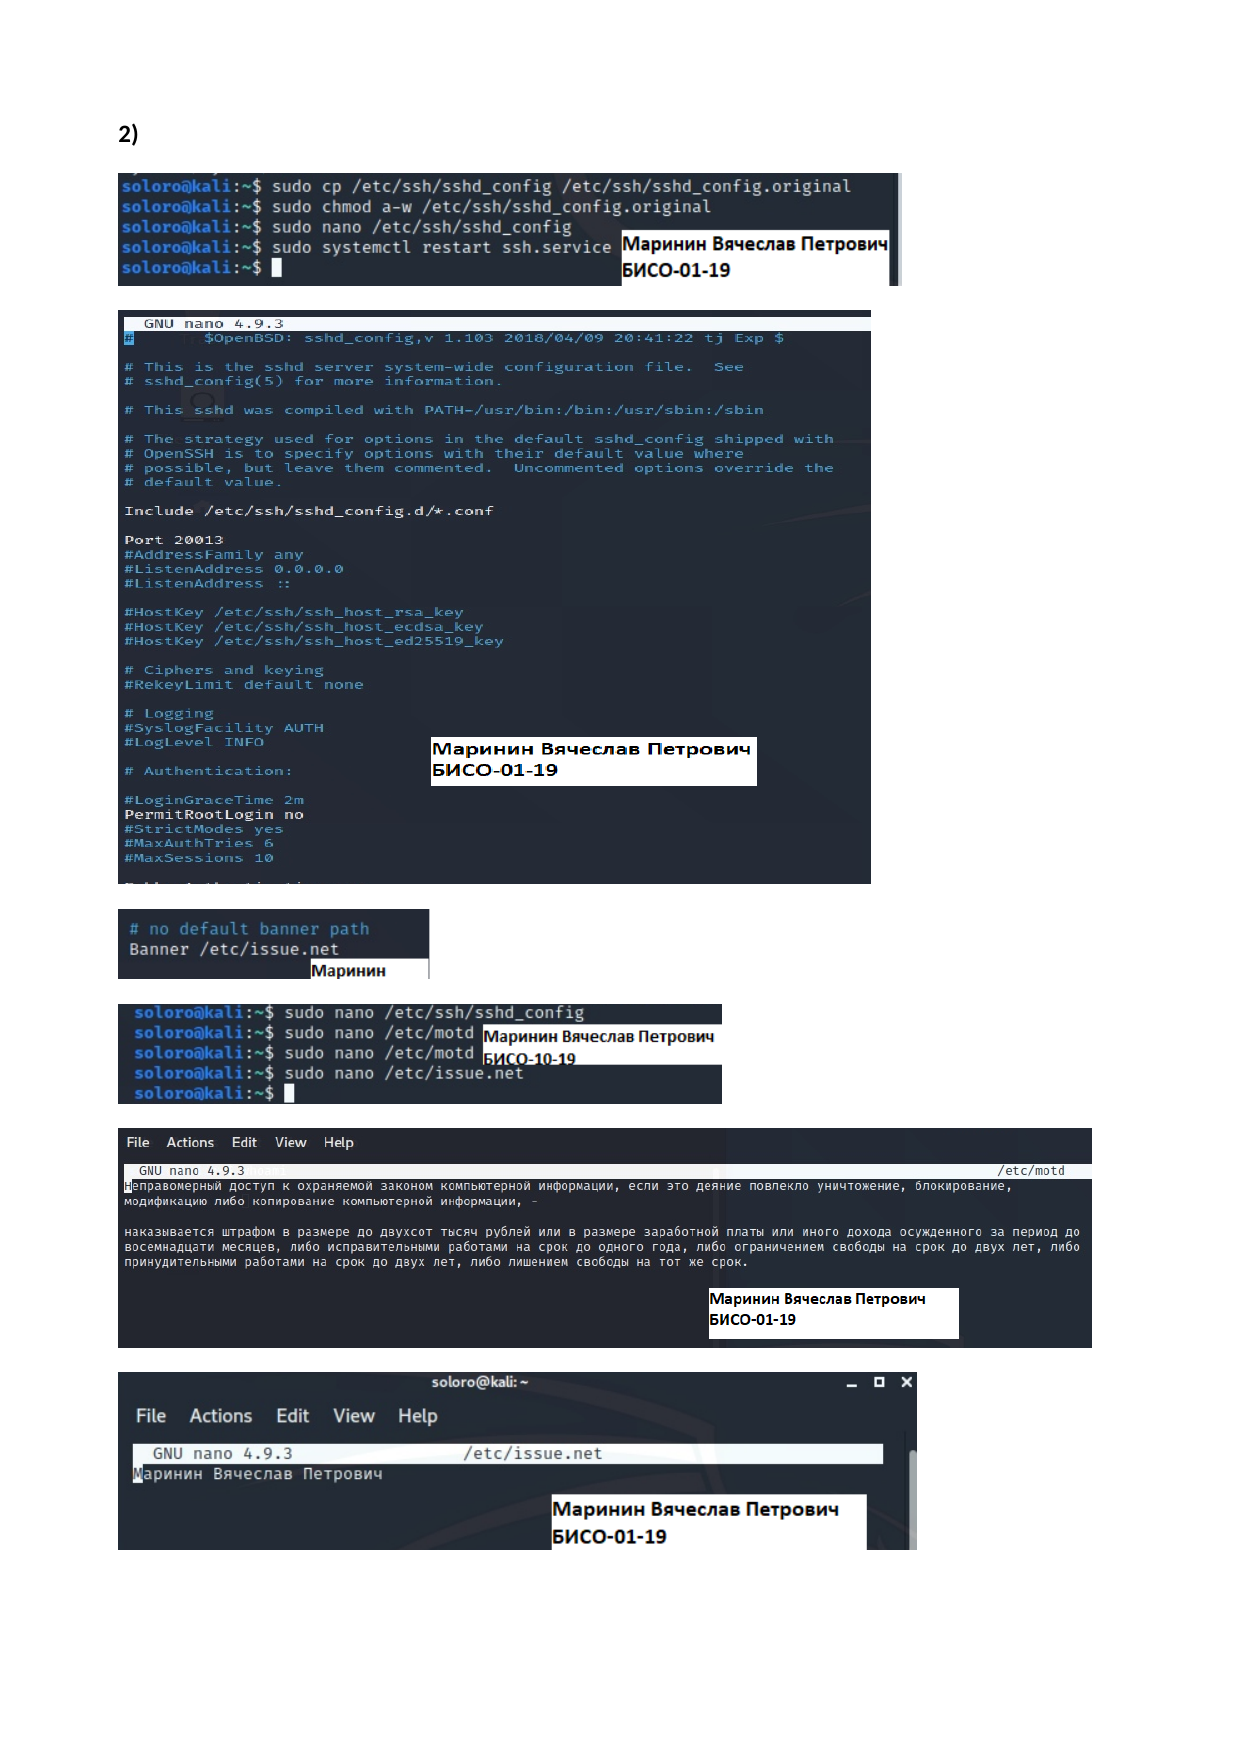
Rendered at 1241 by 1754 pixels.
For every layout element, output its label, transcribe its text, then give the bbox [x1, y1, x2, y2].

picture [118, 1004, 722, 1104]
picture [118, 1128, 1092, 1348]
picture [118, 909, 430, 979]
text 2) [118, 118, 1152, 149]
picture [118, 1372, 917, 1550]
picture [118, 173, 902, 286]
picture [118, 310, 871, 884]
